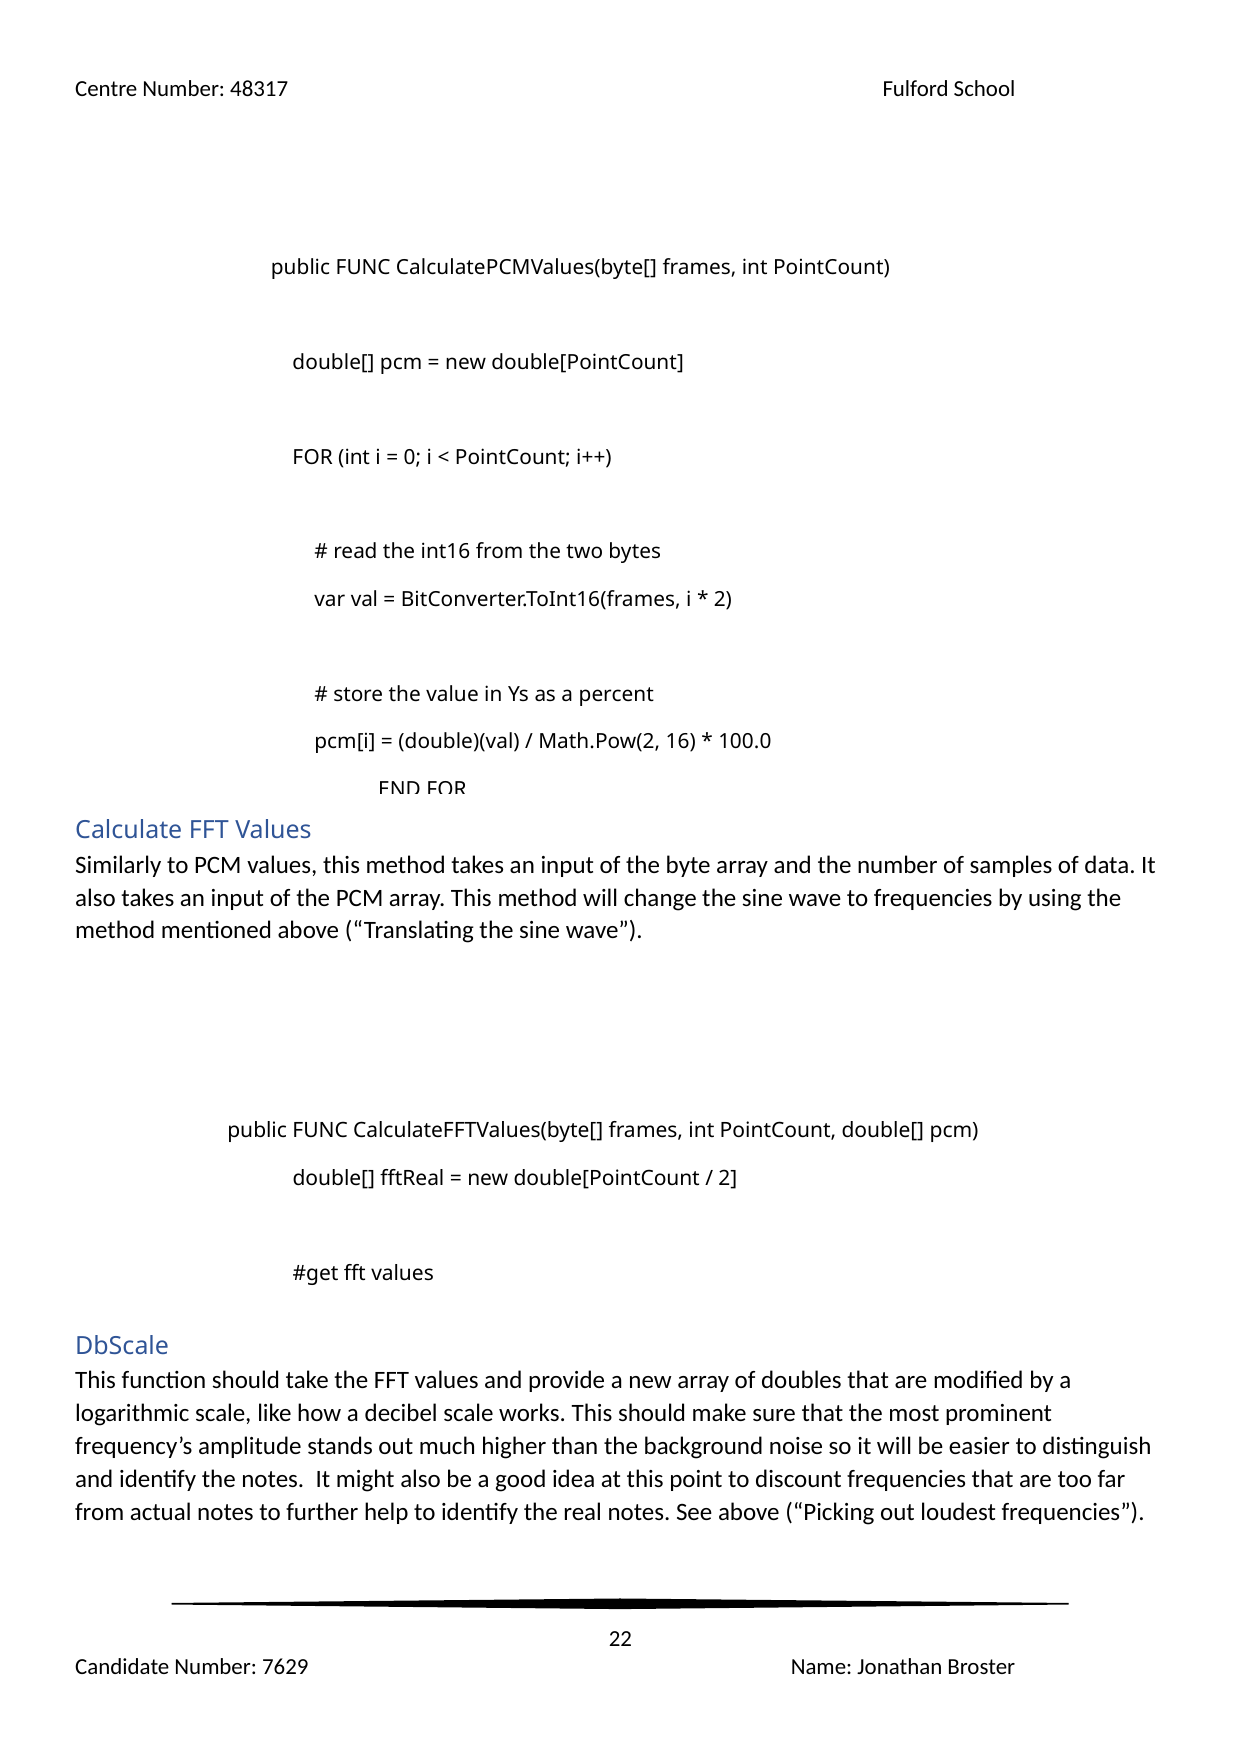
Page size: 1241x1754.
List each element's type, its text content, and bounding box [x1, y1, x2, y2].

subtitle DbScale [75, 1328, 1165, 1362]
text This function should take the FFT values and provide a new array of doubles that are modified by a logarithmic scale, like how a decibel scale works. This should make sure that the most prominent frequency’s amplitude stands out much higher than the background noise so it will be easier to distinguish and identify the notes. It might also be a good idea at this point to discount frequencies that are too far from actual notes to further help to identify the real notes. See above (“Picking out loudest frequencies”). [75, 1364, 1165, 1527]
text Similarly to PCM values, this method takes an input of the byte array and the number of samples of data. It also takes an input of the PCM array. This method will change the sine wave to frequencies by using the method mentioned above (“Translating the sine wave”). [75, 849, 1165, 945]
subtitle Calculate FFT Values [75, 812, 1165, 846]
